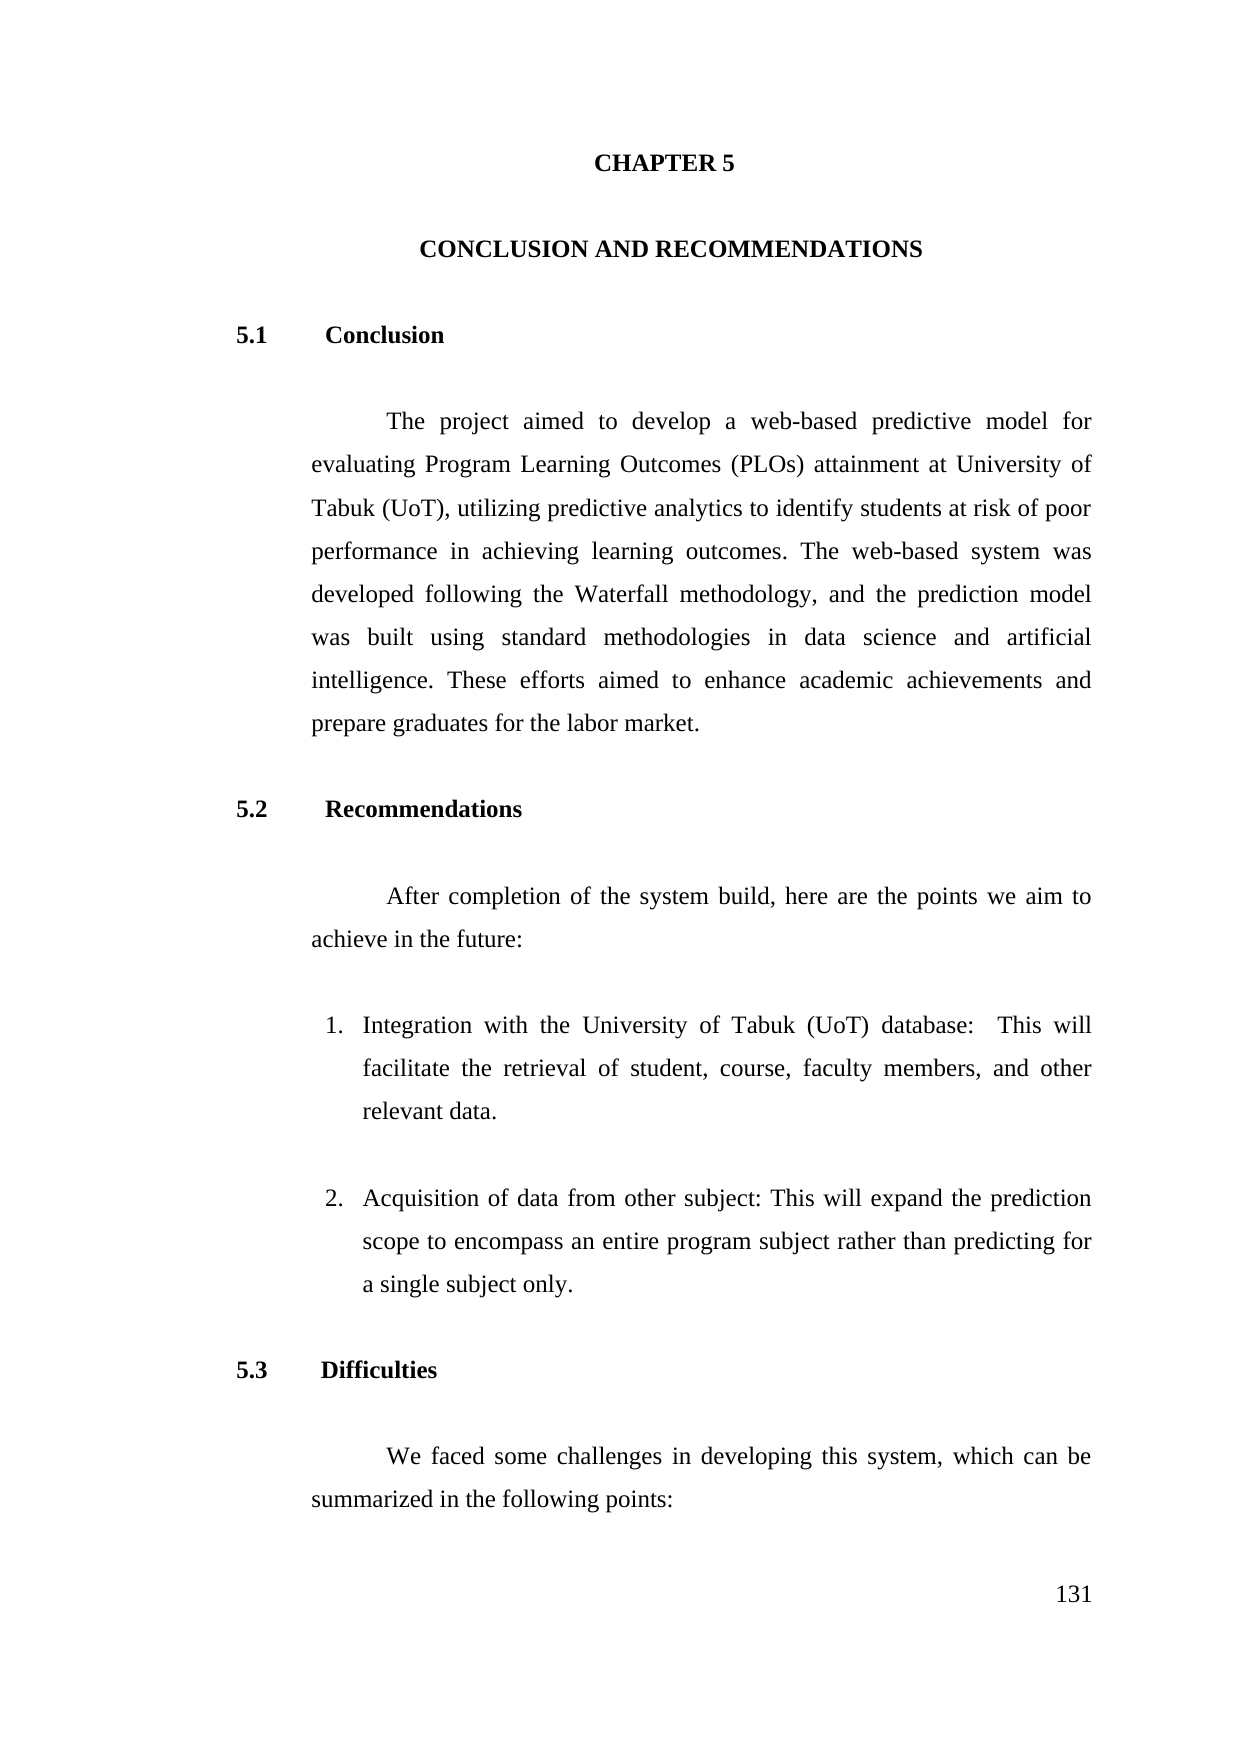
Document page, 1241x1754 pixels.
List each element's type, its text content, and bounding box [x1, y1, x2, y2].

text We faced some challenges in developing this system, which can be summarized in the following points: [311, 1441, 1092, 1513]
text The project aimed to develop a web-based predictive model for evaluating Program Learning Outcomes (PLOs) attainment at University of Tabuk (UoT), utilizing predictive analytics to identify students at risk of poor performance in achieving learning outcomes. The web-based system was developed following the Waterfall methodology, and the prediction model was built using standard methodologies in data science and artificial intelligence. These efforts aimed to enhance academic achievements and prepare graduates for the labor market. [311, 406, 1092, 737]
subtitle Recommendations [236, 794, 1092, 823]
list Acquisition of data from other subject: This will expand the prediction scope to encompass an entire program subject rather than predicting for a single subject only. [325, 1183, 1092, 1298]
text After completion of the system build, here are the points we aim to achieve in the future: [311, 881, 1092, 953]
subtitle CONCLUSION AND RECOMMENDATIONS [236, 234, 1092, 263]
list Integration with the University of Tabuk (UoT) database: This will facilitate the retrieval of student, course, faculty members, and other relevant data. [325, 1010, 1092, 1125]
subtitle Difficulties [236, 1355, 1092, 1384]
subtitle Conclusion [236, 320, 1092, 349]
